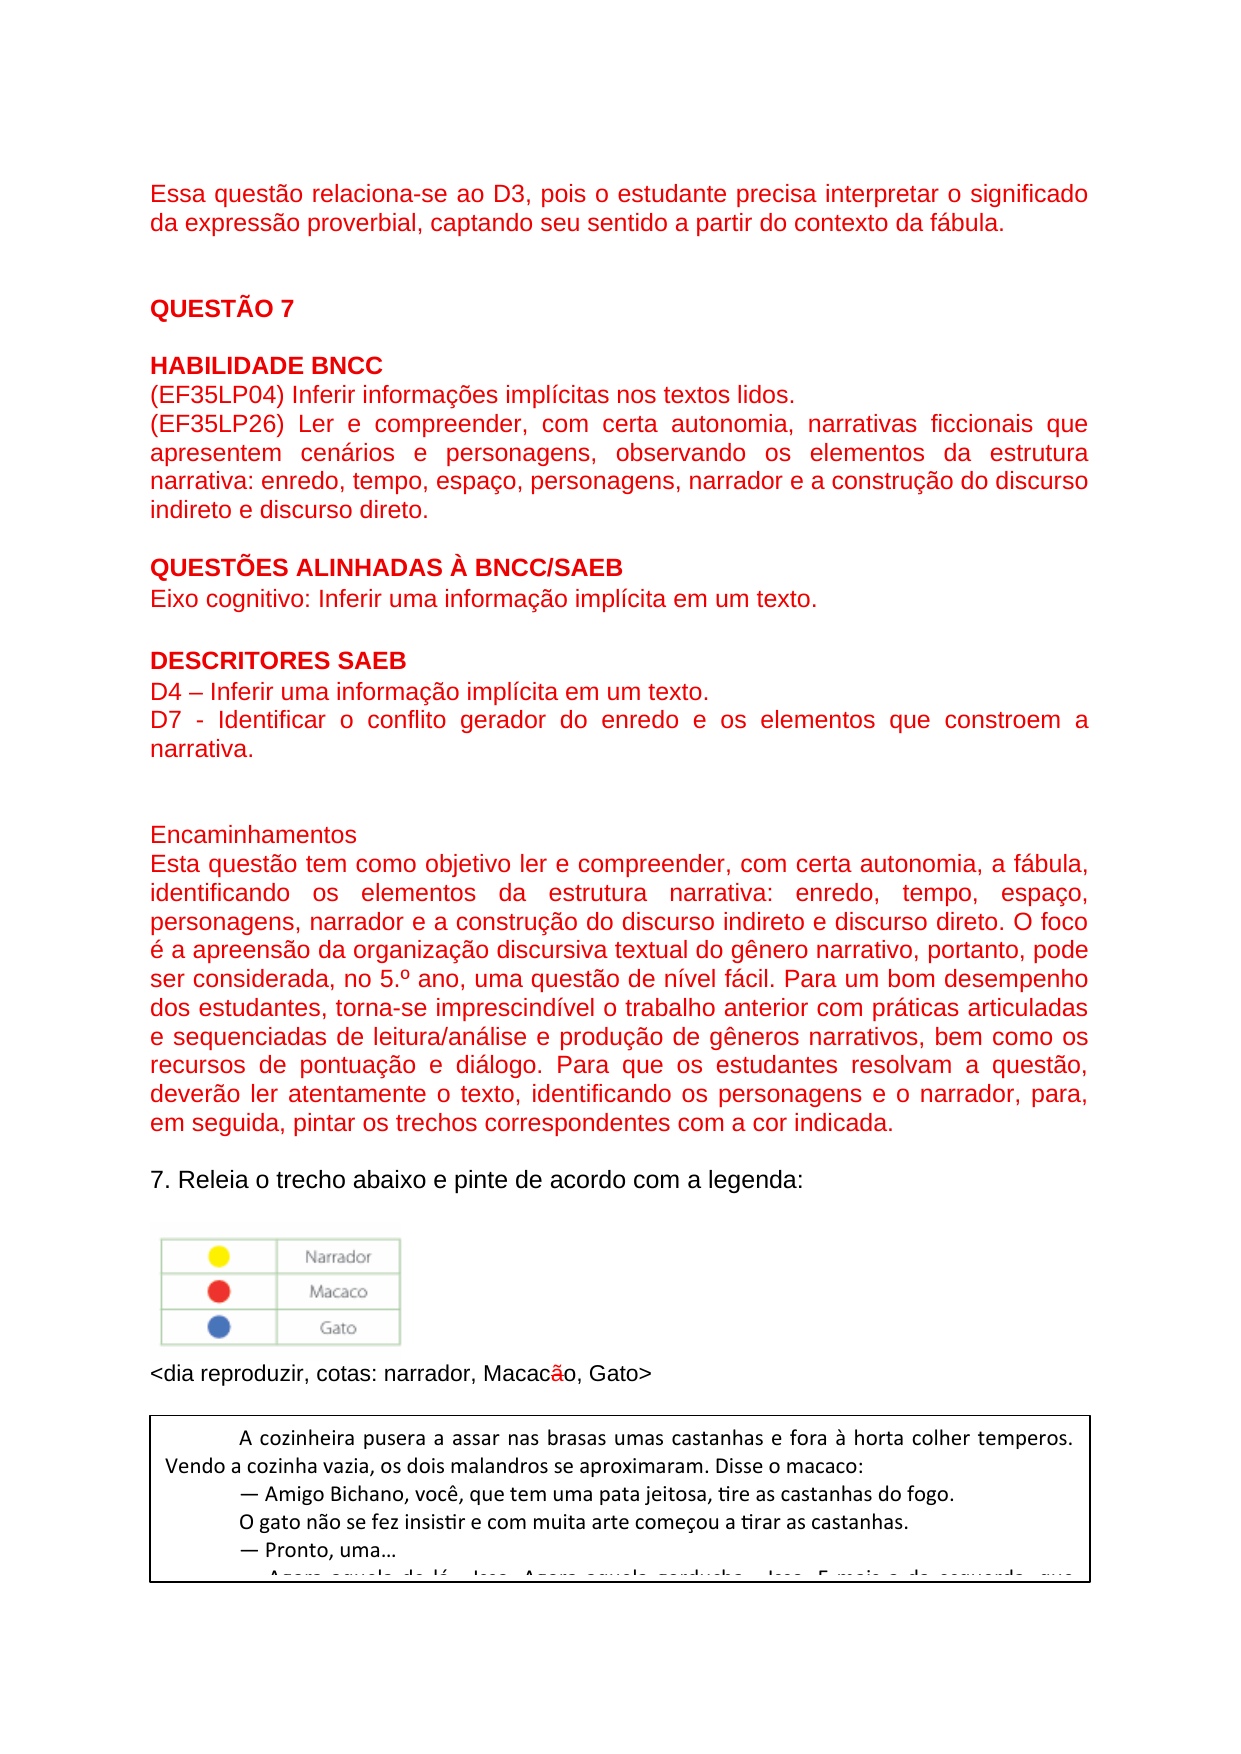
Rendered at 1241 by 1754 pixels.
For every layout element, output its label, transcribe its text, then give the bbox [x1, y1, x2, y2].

text Esta questão tem como objetivo ler e compreender, com certa autonomia, a fábula, identificando os elementos da estrutura narrativa: enredo, tempo, espaço, personagens, narrador e a construção do discurso indireto e discurso direto. O foco é a apreensão da organização discursiva textual do gênero narrativo, portanto, pode ser considerada, no 5.º ano, uma questão de nível fácil. Para um bom desempenho dos estudantes, torna-se imprescindível o trabalho anterior com práticas articuladas e sequenciadas de leitura/análise e produção de gêneros narrativos, bem como os recursos de pontuação e diálogo. Para que os estudantes resolvam a questão, deverão ler atentamente o texto, identificando os personagens e o narrador, para, em seguida, pintar os trechos correspondentes com a cor indicada. [150, 849, 1090, 1137]
text (EF35LP04) Inferir informações implícitas nos textos lidos. [150, 380, 1090, 409]
text QUESTÃO 7 [150, 294, 1090, 322]
picture [150, 1222, 402, 1361]
text D4 – Inferir uma informação implícita em um texto. [150, 677, 1090, 705]
text QUESTÕES ALINHADAS À BNCC/SAEB [150, 552, 1090, 581]
text Encaminhamentos [150, 820, 1090, 849]
text <dia reproduzir, cotas: narrador, Macacão, Gato> [150, 1360, 1090, 1387]
text HABILIDADE BNCC [150, 351, 1090, 380]
text Essa questão relaciona-se ao D3, pois o estudante precisa interpretar o significado da expressão proverbial, captando seu sentido a partir do contexto da fábula. [150, 179, 1090, 236]
text D7 - Identificar o conflito gerador do enredo e os elementos que constroem a narrativa. [150, 705, 1090, 763]
text 7. Releia o trecho abaixo e pinte de acordo com a legenda: [150, 1165, 1090, 1194]
text Eixo cognitivo: Inferir uma informação implícita em um texto. [150, 583, 1090, 612]
text DESCRITORES SAEB [150, 646, 1090, 674]
text (EF35LP26) Ler e compreender, com certa autonomia, narrativas ficcionais que apresentem cenários e personagens, observando os elementos da estrutura narrativa: enredo, tempo, espaço, personagens, narrador e a construção do discurso indireto e discurso direto. [150, 409, 1090, 524]
